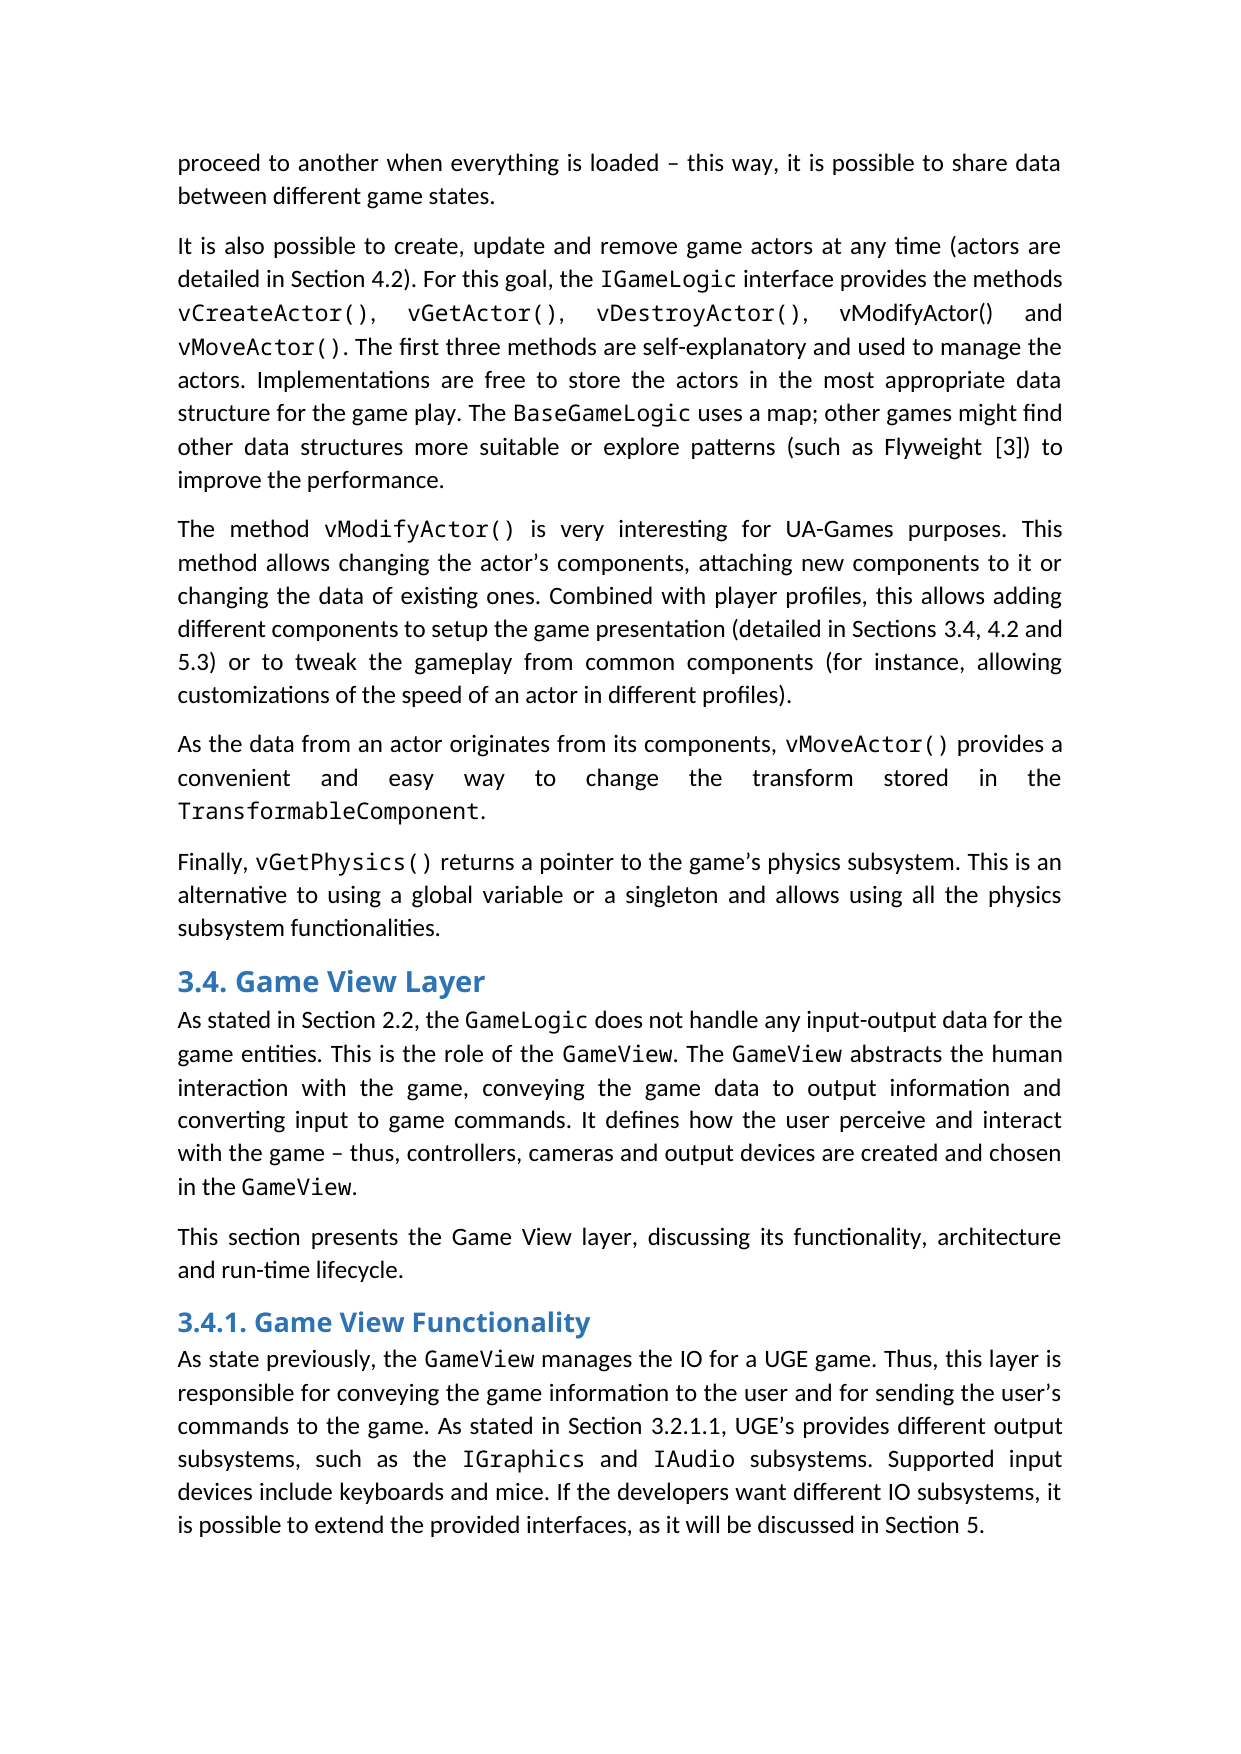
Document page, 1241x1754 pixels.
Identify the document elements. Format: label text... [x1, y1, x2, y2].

text As stated in Section 2.2, the GameLogic does not handle any input-output data for the game entities. This is the role of the GameView. The GameView abstracts the human interaction with the game, conveying the game data to output information and converting input to game commands. It defines how the user perceive and interact with the game – thus, controllers, cameras and output devices are created and chosen in the GameView. [177, 1004, 1063, 1202]
text The method vModifyActor() is very interesting for UA-Games purposes. This method allows changing the actor’s components, attaching new components to it or changing the data of existing ones. Combined with player profiles, this allows adding different components to setup the game presentation (detailed in Sections 3.4, 4.2 and 5.3) or to tweak the gameplay from common components (for instance, allowing customizations of the speed of an actor in different profiles). [177, 513, 1063, 709]
subtitle Game View Functionality [177, 1303, 1063, 1340]
text This section presents the Game View layer, discussing its functionality, architecture and run-time lifecycle. [177, 1221, 1063, 1284]
subtitle Game View Layer [177, 962, 1063, 1001]
text Finally, vGetPhysics() returns a pointer to the game’s physics subsystem. This is an alternative to using a global variable or a singleton and allows using all the physics subsystem functionalities. [177, 845, 1063, 942]
text It is also possible to create, update and remove game actors at any time (actors are detailed in Section 4.2). For this goal, the IGameLogic interface provides the methods vCreateActor(), vGetActor(), vDestroyActor(), vModifyActor() and vMoveActor(). The first three methods are self-explanatory and used to manage the actors. Implementations are free to store the actors in the most appropriate data structure for the game play. The BaseGameLogic uses a map; other games might find other data structures more suitable or explore patterns (such as Flyweight [3]) to improve the performance. [177, 230, 1063, 494]
text As the data from an actor originates from its components, vMoveActor() provides a convenient and easy way to change the transform stored in the TransformableComponent. [177, 728, 1063, 826]
text As state previously, the GameView manages the IO for a UGE game. Thus, this layer is responsible for conveying the game information to the user and for sending the user’s commands to the game. As stated in Section 3.2.1.1, UGE’s provides different output subsystems, such as the IGraphics and IAudio subsystems. Supported input devices include keyboards and mice. If the developers want different IO subsystems, it is possible to extend the provided interfaces, as it will be discussed in Section 5. [177, 1343, 1063, 1540]
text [177, 148, 1063, 211]
